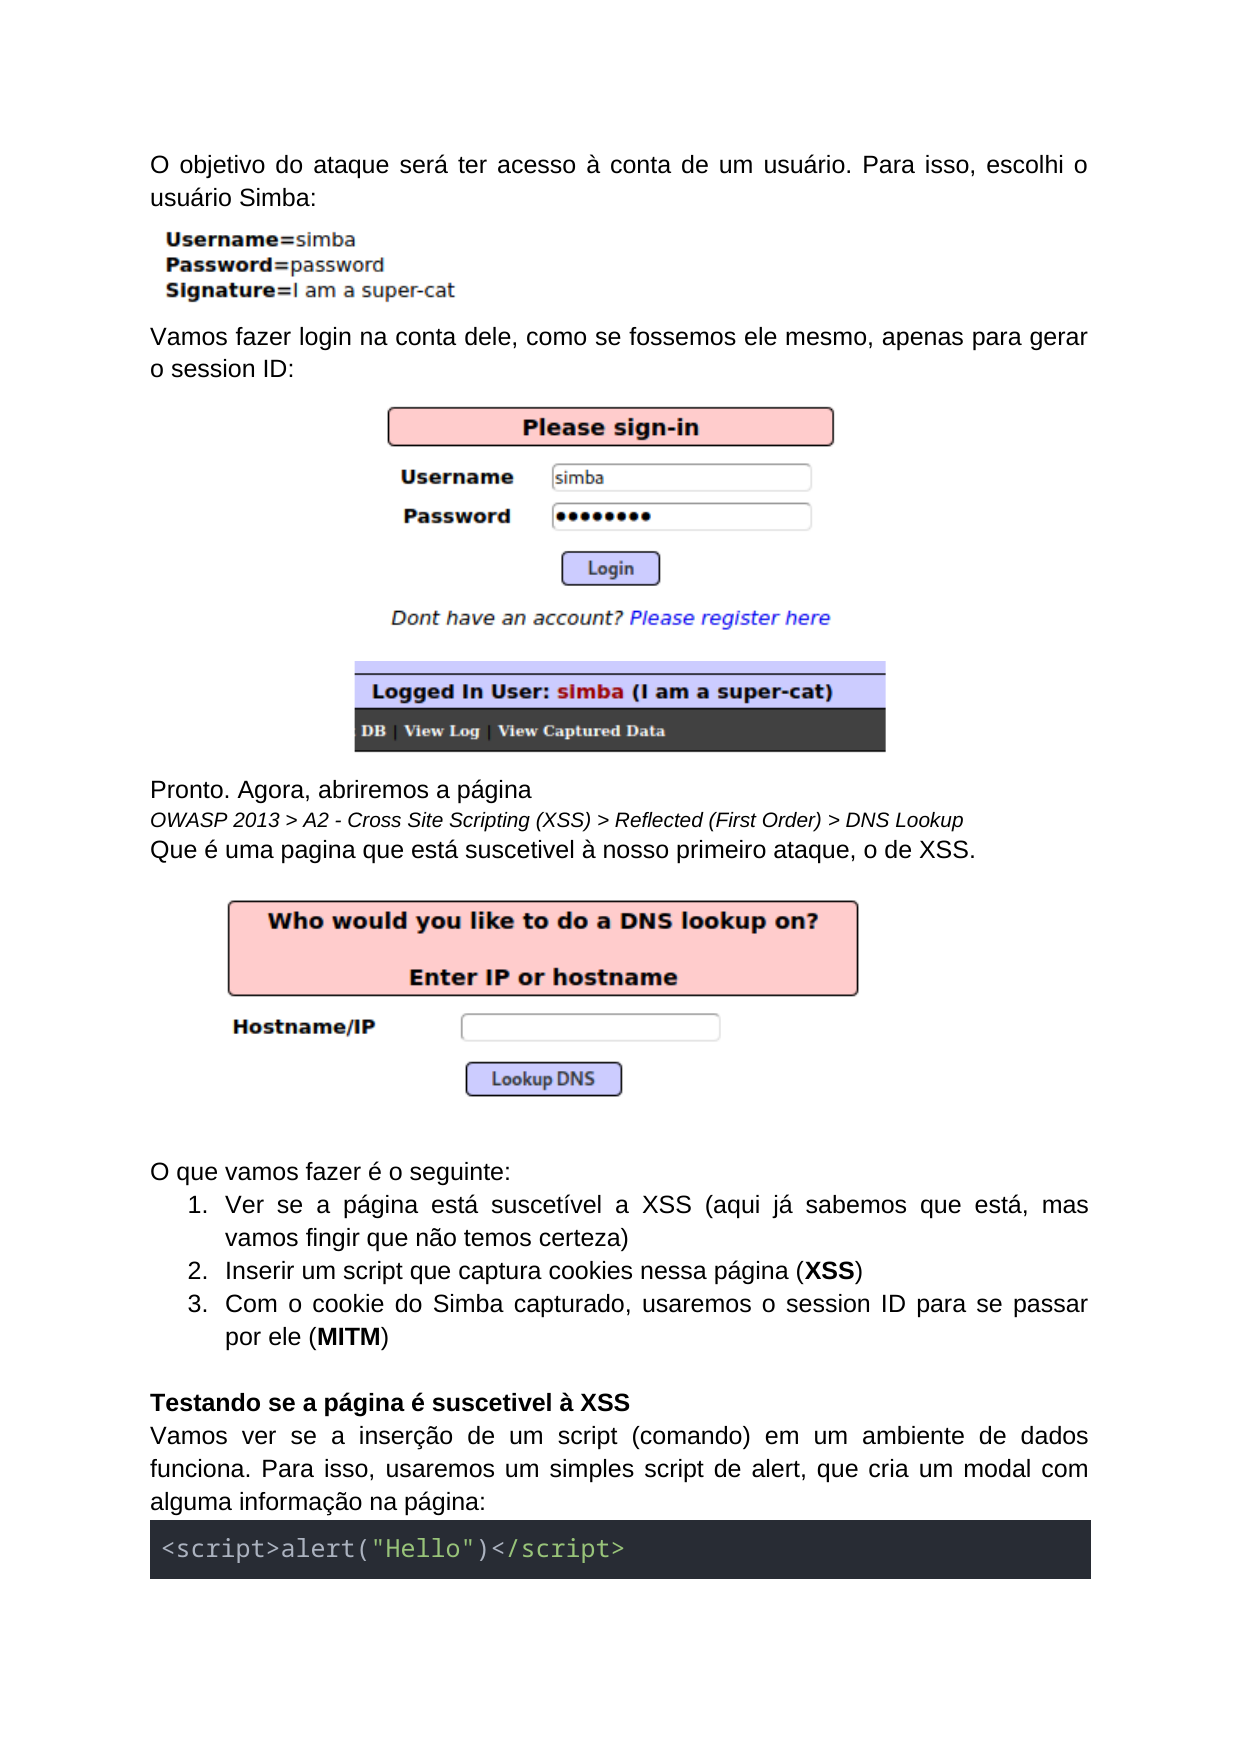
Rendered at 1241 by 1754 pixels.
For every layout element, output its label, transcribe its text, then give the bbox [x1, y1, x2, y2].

picture [354, 661, 886, 771]
picture [150, 868, 964, 1153]
text O objetivo do ataque será ter acesso à conta de um usuário. Para isso, escolhi o usuário Simba: [150, 150, 1090, 212]
picture [150, 216, 511, 318]
list Inserir um script que captura cookies nessa página (XSS) [187, 1256, 1090, 1284]
table_header <script>alert("Hello")</script> [150, 1520, 1091, 1579]
text Testando se a página é suscetivel à XSS [150, 1388, 1090, 1417]
list Ver se a página está suscetível a XSS (aqui já sabemos que está, mas vamos fingir que não temos certeza) [187, 1190, 1090, 1251]
text Vamos ver se a inserção de um script (comando) em um ambiente de dados funciona. Para isso, usaremos um simples script de alert, que cria um modal com alguma informação na página: [150, 1421, 1090, 1516]
text O que vamos fazer é o seguinte: [150, 1157, 1090, 1185]
picture [316, 387, 924, 658]
text Pronto. Agora, abriremos a página [150, 775, 1090, 804]
text OWASP 2013 > A2 - Cross Site Scripting (XSS) > Reflected (First Order) > DNS Lookup [150, 808, 1090, 832]
text Que é uma pagina que está suscetivel à nosso primeiro ataque, o de XSS. [150, 835, 1090, 864]
text Vamos fazer login na conta dele, como se fossemos ele mesmo, apenas para gerar o session ID: [150, 321, 1090, 383]
list Com o cookie do Simba capturado, usaremos o session ID para se passar por ele (MITM) [187, 1289, 1090, 1351]
